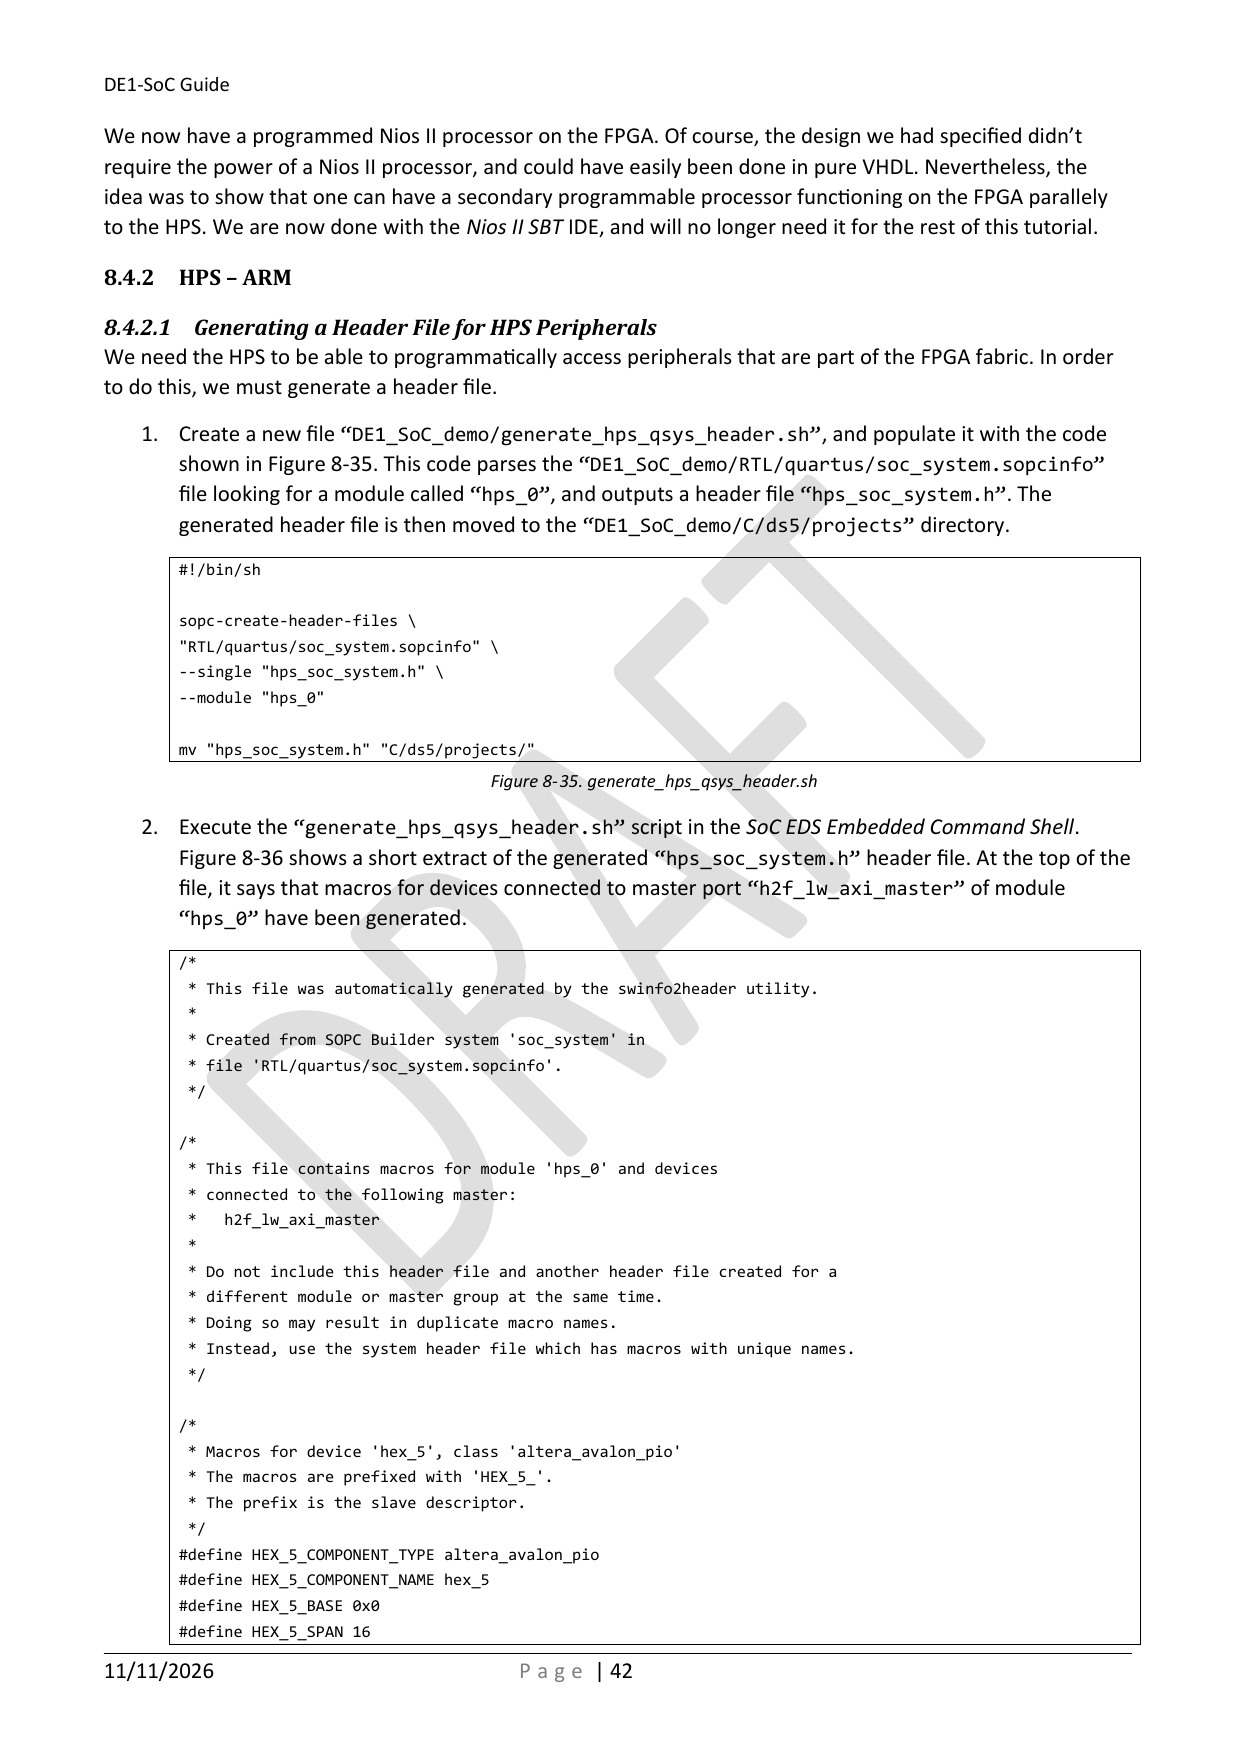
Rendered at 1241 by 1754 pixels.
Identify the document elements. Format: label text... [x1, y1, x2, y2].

text --module "hps_0" [170, 685, 1140, 708]
text * The prefix is the slave descriptor. [170, 1490, 1140, 1513]
text --single "hps_soc_system.h" \ [170, 659, 1140, 682]
text * connected to the following master: [170, 1182, 1140, 1204]
text */ [170, 1516, 1140, 1539]
text * Do not include this header file and another header file created for a [170, 1259, 1140, 1281]
text */ [170, 1362, 1140, 1384]
text * [170, 1233, 1140, 1256]
text * h2f_lw_axi_master [170, 1207, 1140, 1230]
text * Macros for device 'hex_5', class 'altera_avalon_pio' [170, 1439, 1140, 1461]
text * This file was automatically generated by the swinfo2header utility. [170, 976, 1140, 998]
text #define HEX_5_COMPONENT_NAME hex_5 [170, 1567, 1140, 1590]
text #define HEX_5_BASE 0x0 [170, 1593, 1140, 1616]
text #define HEX_5_SPAN 16 [170, 1619, 1140, 1644]
text #!/bin/sh [170, 558, 1140, 579]
text We need the HPS to be able to programmatically access peripherals that are part of the FPGA fabric. In order to do this, we must generate a header file. [103, 342, 1132, 400]
text #define HEX_5_COMPONENT_TYPE altera_avalon_pio [170, 1542, 1140, 1564]
text * Created from SOPC Builder system 'soc_system' in [170, 1027, 1140, 1050]
text /* [170, 1413, 1140, 1436]
text * This file contains macros for module 'hps_0' and devices [170, 1156, 1140, 1178]
text We now have a programmed Nios II processor on the FPGA. Of course, the design we had specified didn’t require the power of a Nios II processor, and could have easily been done in pure VHDL. Nevertheless, the idea was to show that one can have a secondary programmable processor functioning on the FPGA parallely to the HPS. We are now done with the Nios II SBT IDE, and will no longer need it for the rest of this tutorial. [103, 122, 1132, 240]
subtitle Generating a Header File for HPS Peripherals [103, 313, 1132, 340]
text * [170, 1001, 1140, 1024]
text * different module or master group at the same time. [170, 1284, 1140, 1307]
text mv "hps_soc_system.h" "C/ds5/projects/" [170, 737, 1140, 761]
text */ [170, 1079, 1140, 1101]
text /* [170, 1130, 1140, 1153]
text "RTL/quartus/soc_system.sopcinfo" \ [170, 634, 1140, 656]
text * The macros are prefixed with 'HEX_5_'. [170, 1464, 1140, 1487]
text * file 'RTL/quartus/soc_system.sopcinfo'. [170, 1053, 1140, 1076]
subtitle HPS – ARM [103, 263, 1132, 290]
text /* [170, 951, 1140, 973]
text * Doing so may result in duplicate macro names. [170, 1310, 1140, 1333]
text sopc-create-header-files \ [170, 608, 1140, 631]
text * Instead, use the system header file which has macros with unique names. [170, 1336, 1140, 1358]
